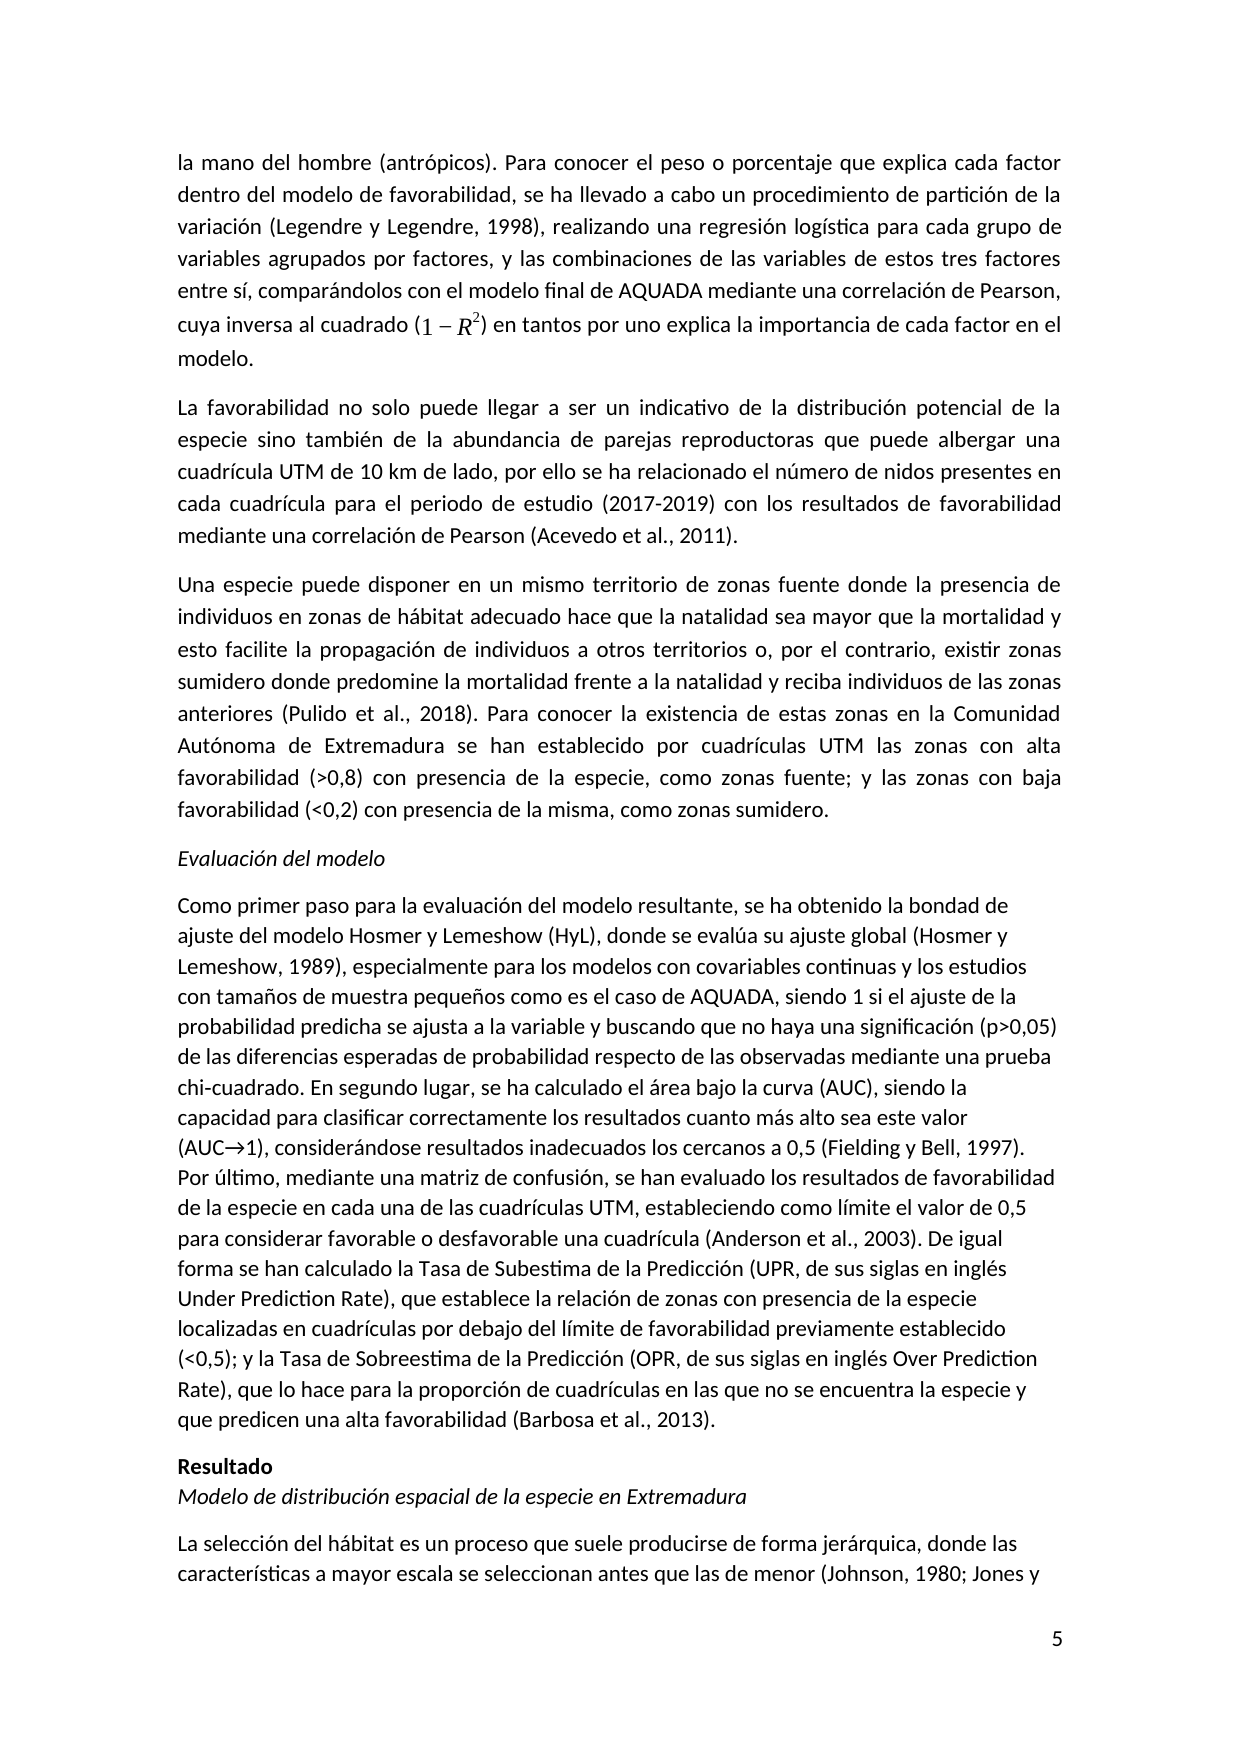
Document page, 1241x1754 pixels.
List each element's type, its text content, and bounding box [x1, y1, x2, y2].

text Una especie puede disponer en un mismo territorio de zonas fuente donde la presencia de individuos en zonas de hábitat adecuado hace que la natalidad sea mayor que la mortalidad y esto facilite la propagación de individuos a otros territorios o, por el contrario, existir zonas sumidero donde predomine la mortalidad frente a la natalidad y reciba individuos de las zonas anteriores (Pulido et al., 2018). Para conocer la existencia de estas zonas en la Comunidad Autónoma de Extremadura se han establecido por cuadrículas UTM las zonas con alta favorabilidad (>0,8) con presencia de la especie, como zonas fuente; y las zonas con baja favorabilidad (<0,2) con presencia de la misma, como zonas sumidero. [177, 570, 1063, 824]
subtitle Resultado [177, 1452, 1063, 1480]
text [177, 148, 1063, 372]
text La favorabilidad no solo puede llegar a ser un indicativo de la distribución potencial de la especie sino también de la abundancia de parejas reproductoras que puede albergar una cuadrícula UTM de 10 km de lado, por ello se ha relacionado el número de nidos presentes en cada cuadrícula para el periodo de estudio (2017-2019) con los resultados de favorabilidad mediante una correlación de Pearson (Acevedo et al., 2011). [177, 393, 1063, 549]
